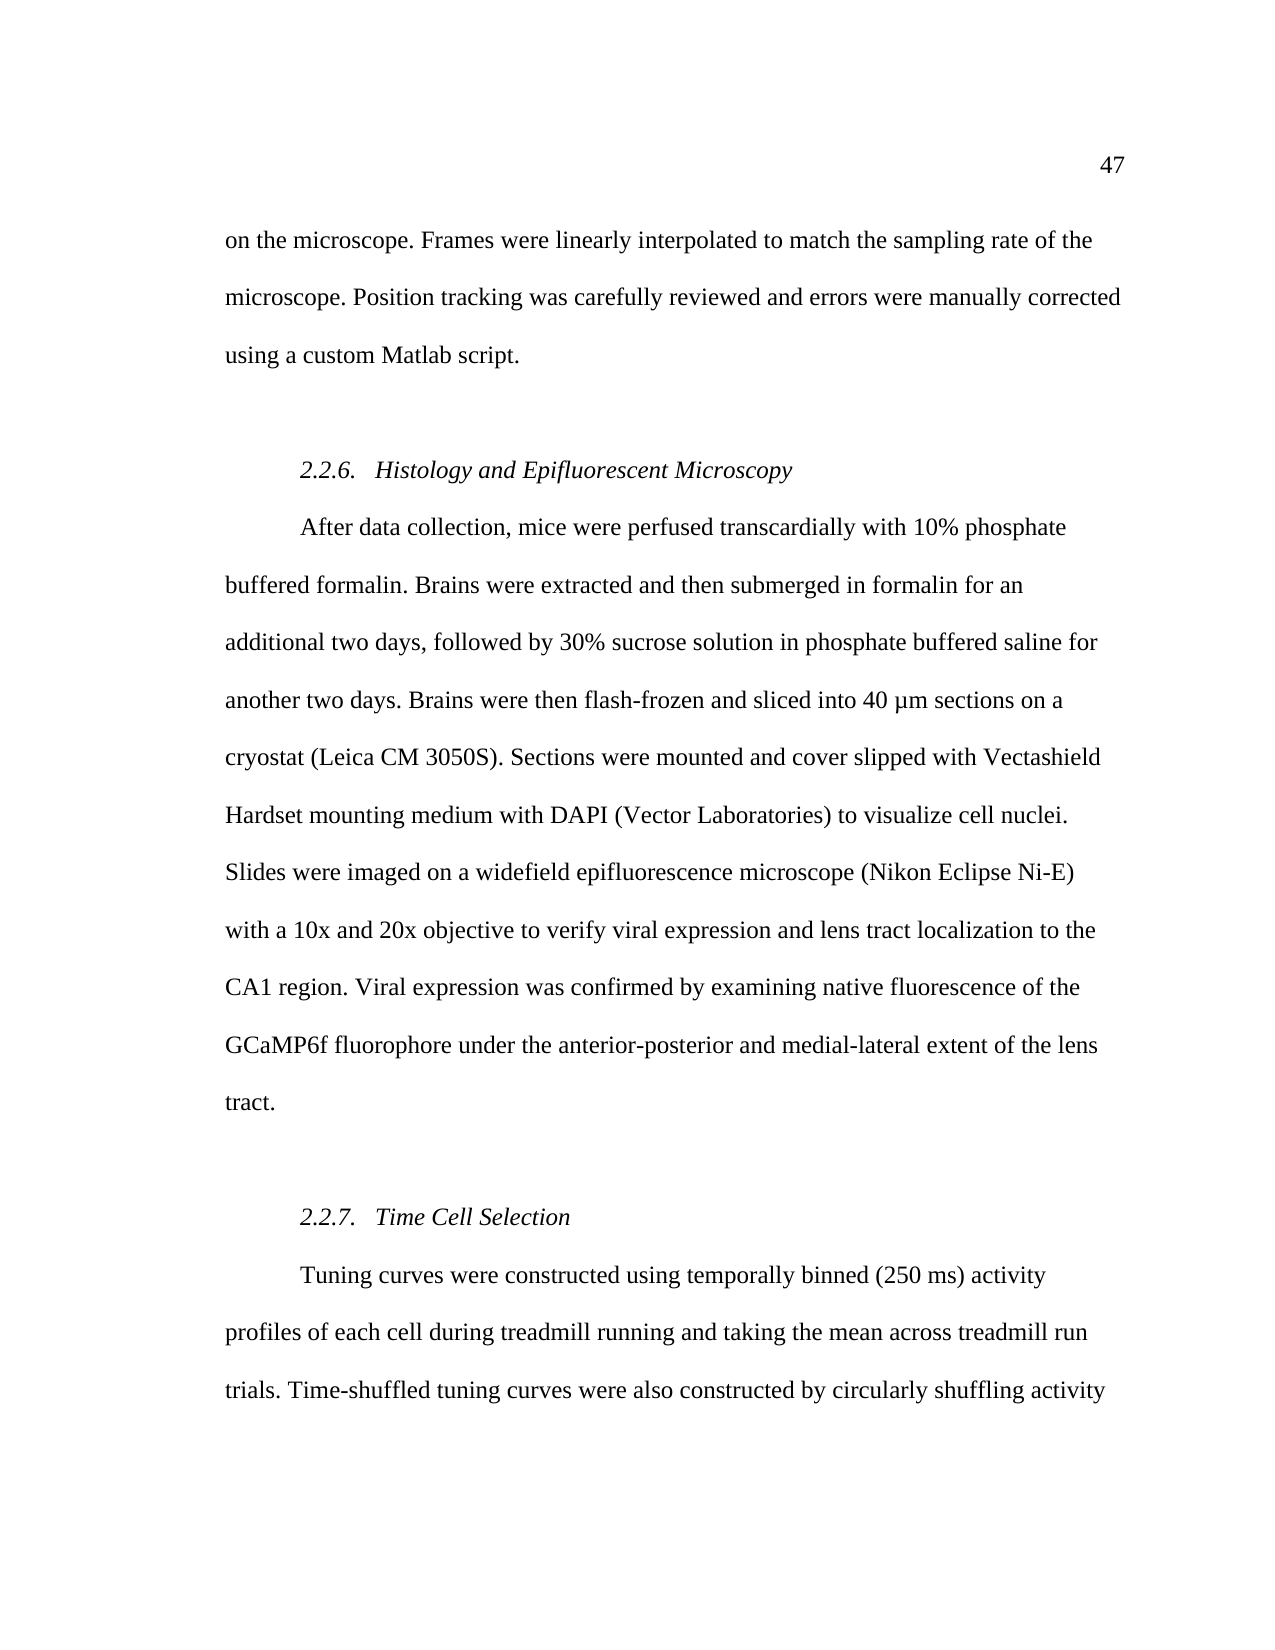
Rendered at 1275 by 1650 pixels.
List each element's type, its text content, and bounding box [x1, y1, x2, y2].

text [225, 1260, 1125, 1404]
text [225, 225, 1125, 369]
subtitle Histology and Epifluorescent Microscopy [300, 455, 1125, 484]
text After data collection, mice were perfused transcardially with 10% phosphate buffered formalin. Brains were extracted and then submerged in formalin for an additional two days, followed by 30% sucrose solution in phosphate buffered saline for another two days. Brains were then flash-frozen and sliced into 40 µm sections on a cryostat (Leica CM 3050S). Sections were mounted and cover slipped with Vectashield Hardset mounting medium with DAPI (Vector Laboratories) to visualize cell nuclei. Slides were imaged on a widefield epifluorescence microscope (Nikon Eclipse Ni-E) with a 10x and 20x objective to verify viral expression and lens tract localization to the CA1 region. Viral expression was confirmed by examining native fluorescence of the GCaMP6f fluorophore under the anterior-posterior and medial-lateral extent of the lens tract. [225, 512, 1125, 1116]
subtitle Time Cell Selection [300, 1202, 1125, 1231]
